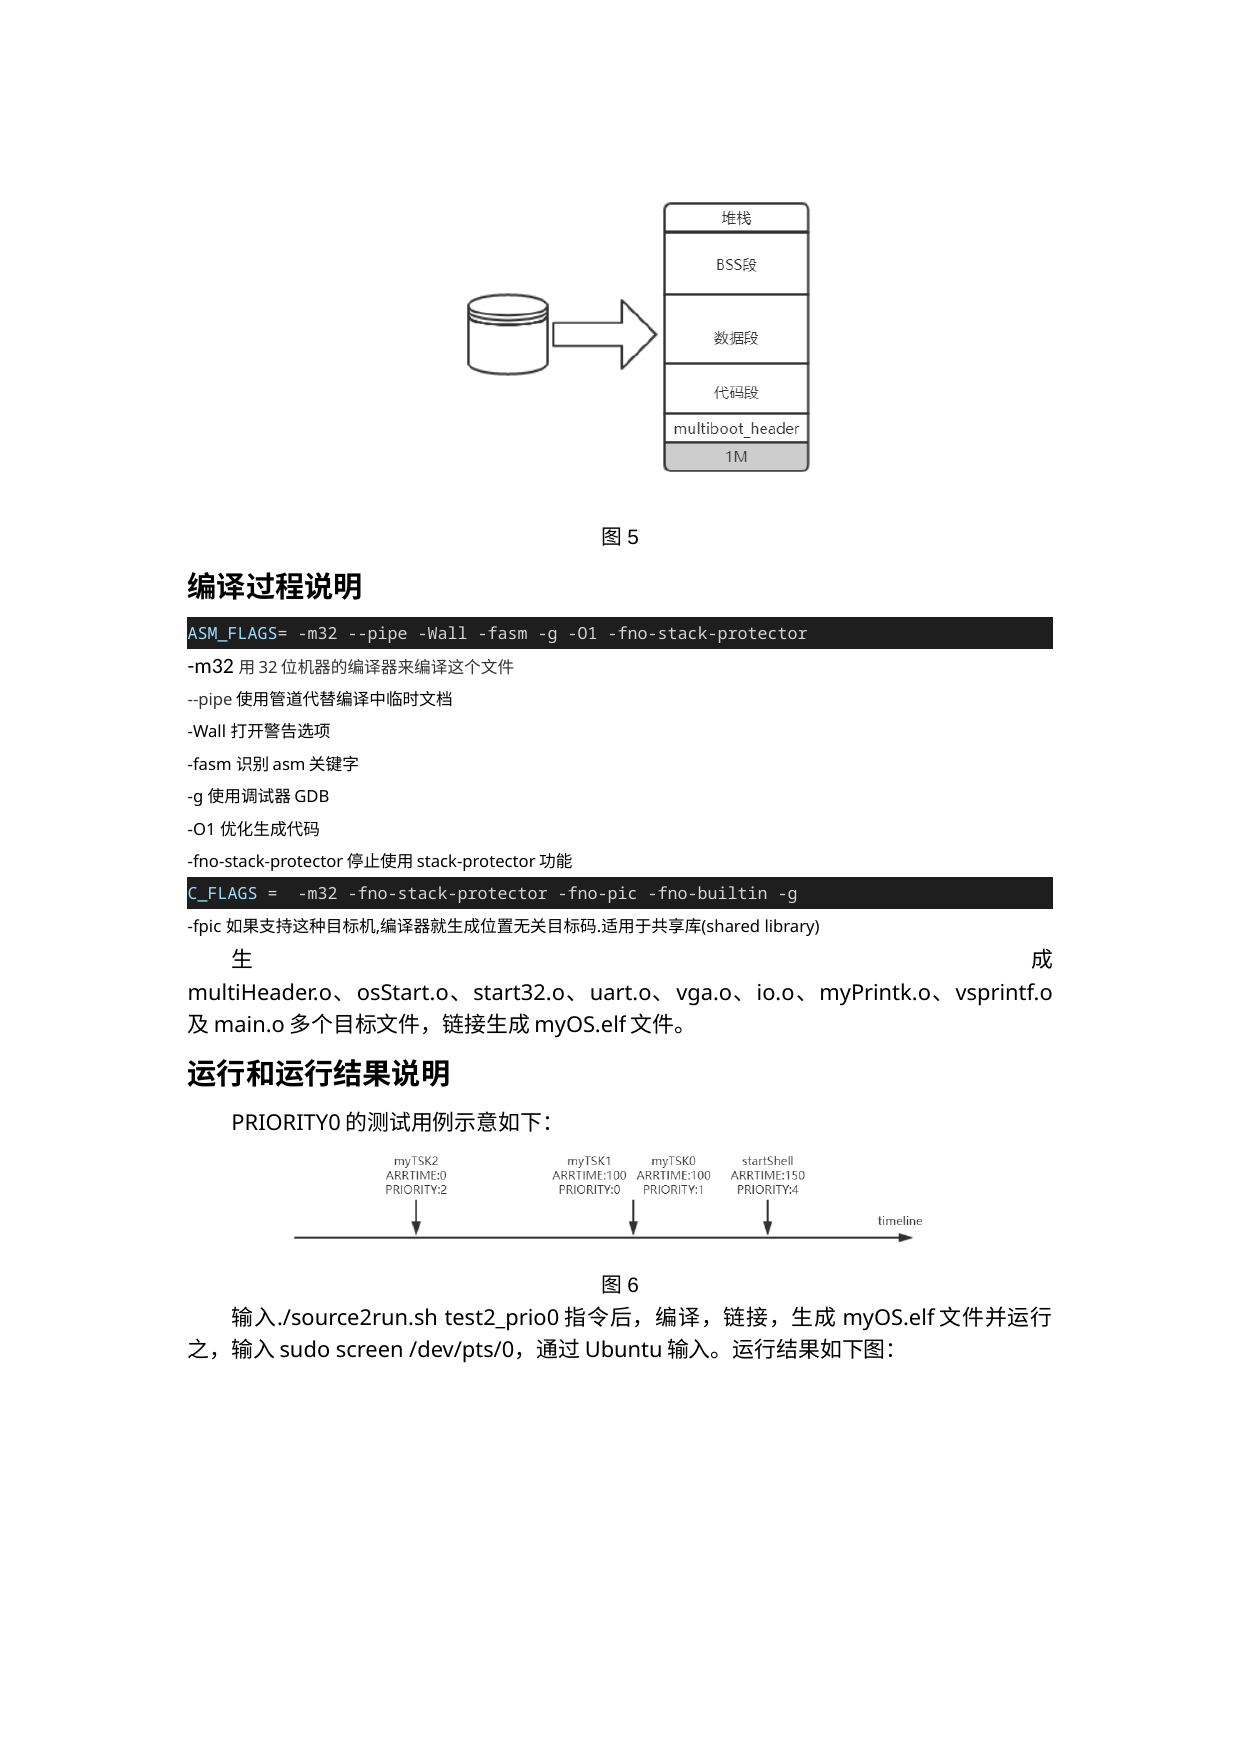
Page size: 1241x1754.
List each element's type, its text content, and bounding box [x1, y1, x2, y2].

list 图 6 [187, 1267, 1053, 1299]
list -O1 优化生成代码 [187, 812, 1053, 844]
list PRIORITY0的测试用例示意如下： [187, 1104, 1053, 1137]
picture [409, 162, 832, 500]
list -m32用32位机器的编译器来编译这个文件 [187, 649, 1053, 682]
text C_FLAGS = -m32 -fno-stack-protector -fno-pic -fno-builtin -g [187, 877, 1053, 909]
picture [281, 1137, 960, 1257]
list 输入./source2run.sh test2_prio0指令后，编译，链接，生成myOS.elf文件并运行之，输入sudo screen /dev/pts/0，通过Ubuntu输入。运行结果如下图： [187, 1299, 1053, 1364]
text ASM_FLAGS= -m32 --pipe -Wall -fasm -g -O1 -fno-stack-protector [187, 617, 1053, 649]
list 编译过程说明 [187, 552, 1053, 617]
list 图 5 [187, 519, 1053, 552]
list -fasm 识别asm关键字 [187, 747, 1053, 779]
list -fno-stack-protector停止使用stack-protector功能 [187, 844, 1053, 877]
list 生成multiHeader.o、osStart.o、start32.o、uart.o、vga.o、io.o、myPrintk.o、vsprintf.o及main.o多个目标文件，链接生成myOS.elf文件。 [187, 942, 1053, 1039]
list --pipe使用管道代替编译中临时文档 [187, 682, 1053, 714]
list -g 使用调试器GDB [187, 779, 1053, 812]
list -fpic 如果支持这种目标机,编译器就生成位置无关目标码.适用于共享库(shared library) [187, 909, 1053, 942]
list 运行和运行结果说明 [187, 1039, 1053, 1104]
list -Wall 打开警告选项 [187, 714, 1053, 747]
